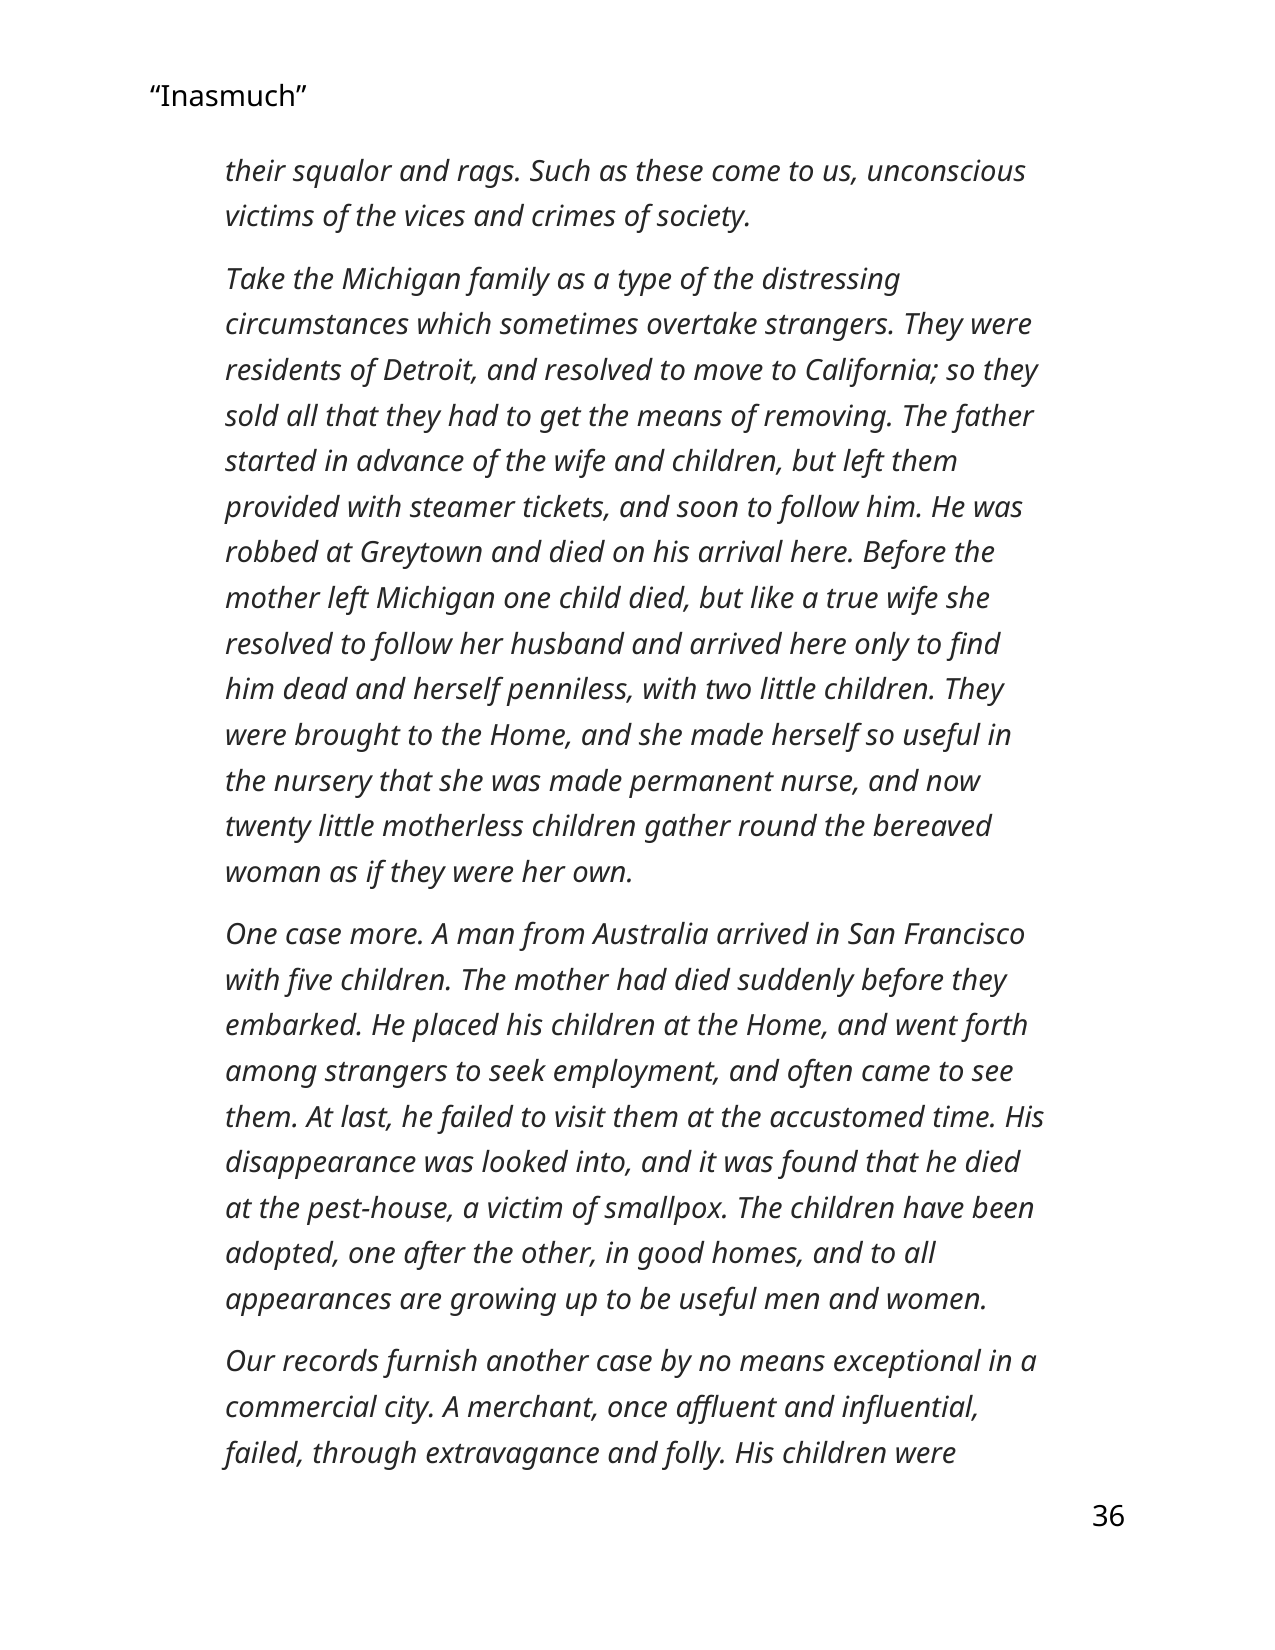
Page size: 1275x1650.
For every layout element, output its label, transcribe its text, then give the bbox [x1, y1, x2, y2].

text One case more. A man from Australia arrived in San Francisco with five children. The mother had died suddenly before they embarked. He placed his children at the Home, and went forth among strangers to seek employment, and often came to see them. At last, he failed to visit them at the accustomed time. His disappearance was looked into, and it was found that he died at the pest-house, a victim of smallpox. The children have been adopted, one after the other, in good homes, and to all appearances are growing up to be useful men and women. [225, 913, 1050, 1318]
text Take the Michigan family as a type of the distressing circumstances which sometimes overtake strangers. They were residents of Detroit, and resolved to move to California; so they sold all that they had to get the means of removing. The father started in advance of the wife and children, but left them provided with steamer tickets, and soon to follow him. He was robbed at Greytown and died on his arrival here. Before the mother left Michigan one child died, but like a true wife she resolved to follow her husband and arrived here only to find him dead and herself penniless, with two little children. They were brought to the Home, and she made herself so useful in the nursery that she was made permanent nurse, and now twenty little motherless children gather round the bereaved woman as if they were her own. [225, 258, 1050, 891]
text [225, 1341, 1050, 1472]
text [225, 150, 1050, 235]
